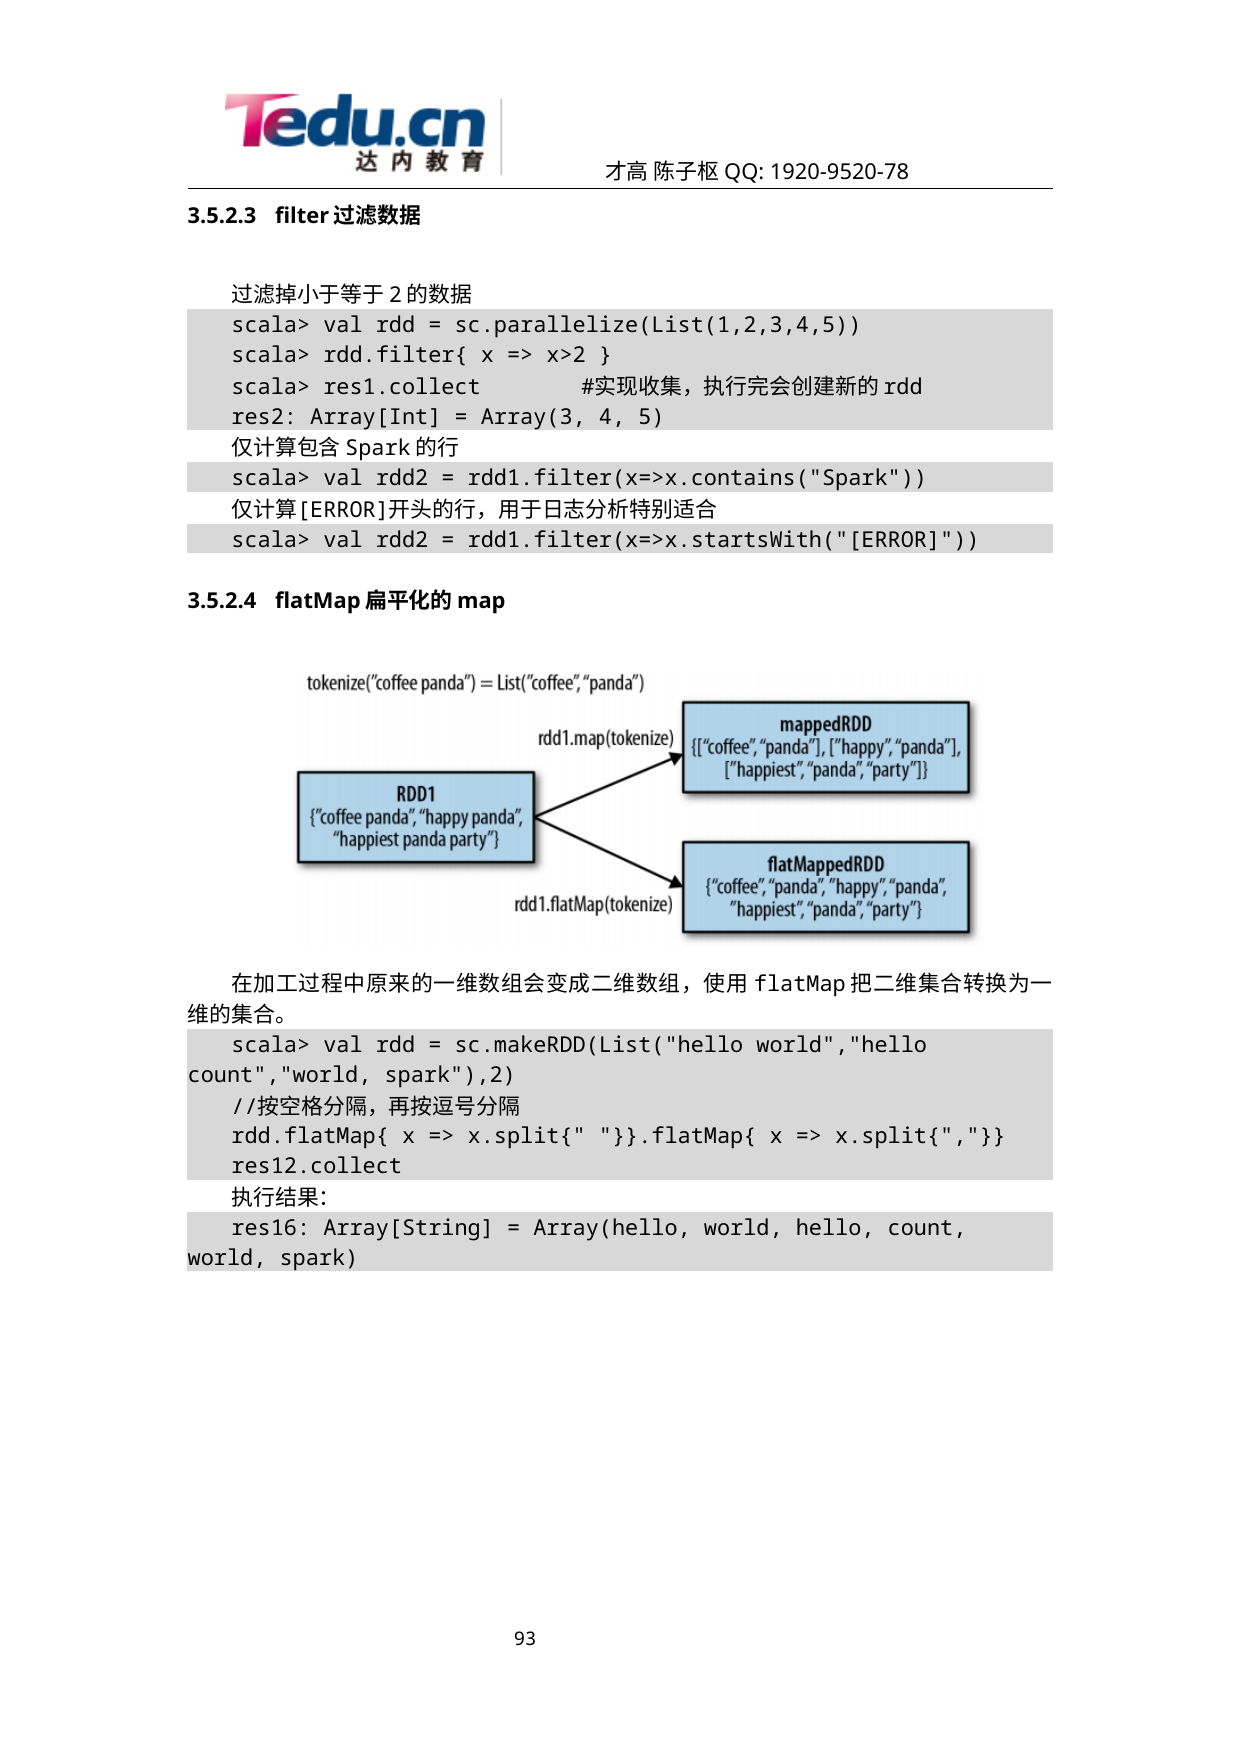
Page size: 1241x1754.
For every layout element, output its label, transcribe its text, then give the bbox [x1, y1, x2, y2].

text scala> val rdd = sc.makeRDD(List("hello world","hello count","world, spark"),2) [187, 1029, 1053, 1089]
picture [225, 88, 507, 180]
text 仅计算[ERROR]开头的行，用于日志分析特别适合 [187, 492, 1053, 524]
subtitle flatMap扁平化的map [187, 583, 1053, 614]
text res12.collect [187, 1150, 1053, 1180]
text 仅计算包含Spark的行 [187, 430, 1053, 462]
text 过滤掉小于等于2的数据 [187, 277, 1053, 309]
subtitle filter过滤数据 [187, 198, 1053, 229]
text scala> val rdd2 = rdd1.filter(x=>x.contains("Spark")) [187, 462, 1053, 492]
text res2: Array[Int] = Array(3, 4, 5) [187, 401, 1053, 430]
picture [290, 662, 988, 950]
text 执行结果： [187, 1180, 1053, 1212]
text 在加工过程中原来的一维数组会变成二维数组，使用flatMap把二维集合转换为一维的集合。 [187, 966, 1053, 1029]
text scala> val rdd = sc.parallelize(List(1,2,3,4,5)) [187, 309, 1053, 339]
text rdd.flatMap{ x => x.split{" "}}.flatMap{ x => x.split{","}} [187, 1121, 1053, 1150]
text //按空格分隔，再按逗号分隔 [187, 1089, 1053, 1121]
text res16: Array[String] = Array(hello, world, hello, count, world, spark) [187, 1212, 1053, 1271]
text scala> val rdd2 = rdd1.filter(x=>x.startsWith("[ERROR]")) [187, 524, 1053, 553]
text scala> res1.collect #实现收集，执行完会创建新的rdd [187, 369, 1053, 401]
text scala> rdd.filter{ x => x>2 } [187, 339, 1053, 369]
